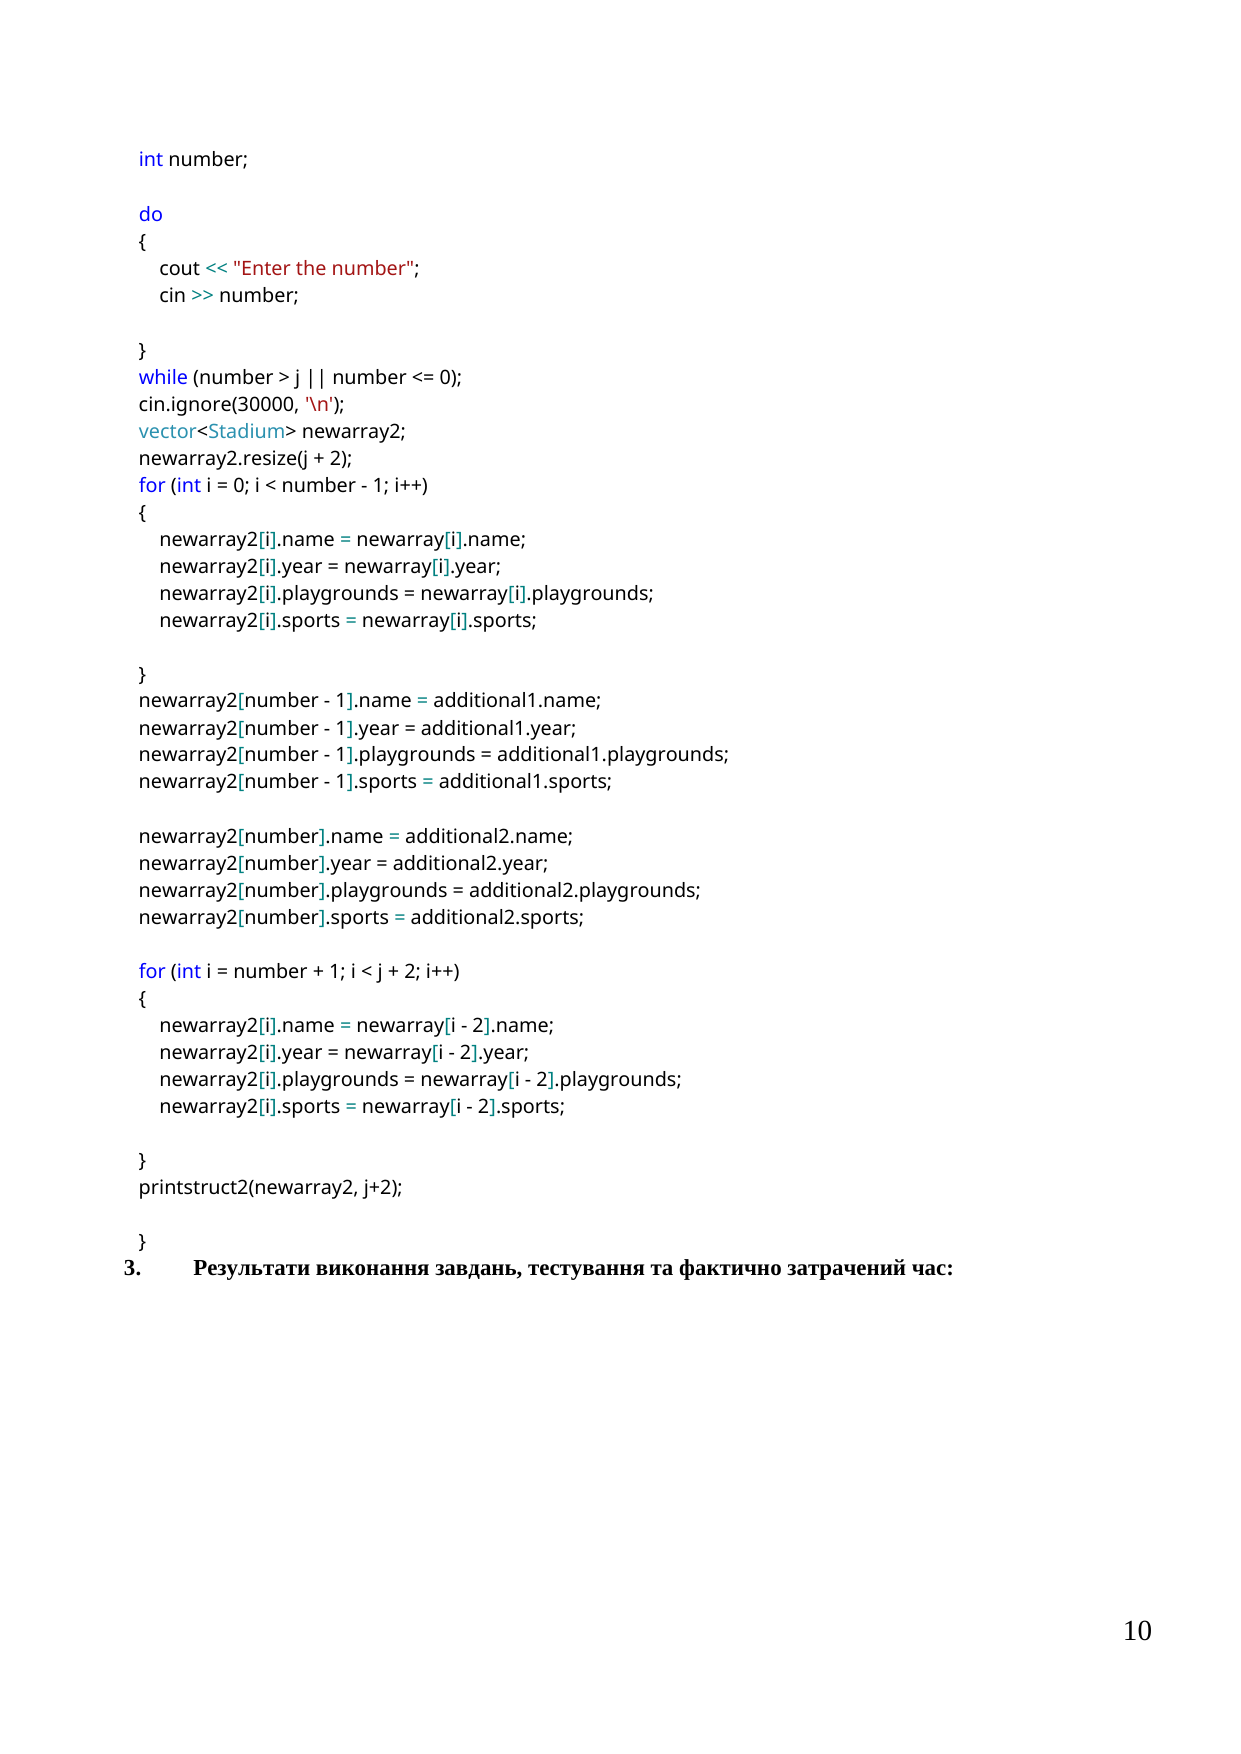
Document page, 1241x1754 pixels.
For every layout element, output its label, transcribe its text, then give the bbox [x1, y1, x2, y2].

text printstruct2(newarray2, j+2); [118, 1173, 1152, 1200]
text newarray2[i].name = newarray[i].name; [118, 525, 1152, 552]
text newarray2[number - 1].year = additional1.year; [118, 714, 1152, 741]
text cout << "Enter the number"; [118, 254, 1152, 281]
text vector<Stadium> newarray2; [118, 417, 1152, 444]
text newarray2.resize(j + 2); [118, 444, 1152, 471]
text newarray2[i].year = newarray[i].year; [118, 552, 1152, 579]
text newarray2[number].playgrounds = additional2.playgrounds; [118, 877, 1152, 904]
text for (int i = number + 1; i < j + 2; i++) [118, 958, 1152, 984]
text } [118, 1227, 1152, 1254]
text newarray2[number - 1].name = additional1.name; [118, 687, 1152, 714]
text } [118, 336, 1152, 363]
text { [118, 227, 1152, 254]
text 3. Результати виконання завдань, тестування та фактично затрачений час: [118, 1254, 1152, 1281]
text do [118, 200, 1152, 227]
text newarray2[i].playgrounds = newarray[i].playgrounds; [118, 579, 1152, 606]
text cin >> number; [118, 281, 1152, 308]
text newarray2[number].name = additional2.name; [118, 823, 1152, 850]
text newarray2[number].sports = additional2.sports; [118, 904, 1152, 931]
text newarray2[number - 1].playgrounds = additional1.playgrounds; [118, 741, 1152, 768]
text newarray2[number - 1].sports = additional1.sports; [118, 768, 1152, 795]
text { [118, 498, 1152, 525]
text newarray2[i].name = newarray[i - 2].name; [118, 1012, 1152, 1038]
text for (int i = 0; i < number - 1; i++) [118, 471, 1152, 498]
text cin.ignore(30000, '\n'); [118, 390, 1152, 417]
text while (number > j || number <= 0); [118, 363, 1152, 390]
text newarray2[i].sports = newarray[i - 2].sports; [118, 1092, 1152, 1119]
text } [118, 660, 1152, 687]
text newarray2[i].playgrounds = newarray[i - 2].playgrounds; [118, 1066, 1152, 1092]
text } [118, 1146, 1152, 1173]
text newarray2[number].year = additional2.year; [118, 850, 1152, 877]
text newarray2[i].year = newarray[i - 2].year; [118, 1038, 1152, 1066]
text { [118, 984, 1152, 1012]
text newarray2[i].sports = newarray[i].sports; [118, 606, 1152, 633]
text int number; [118, 145, 1152, 172]
